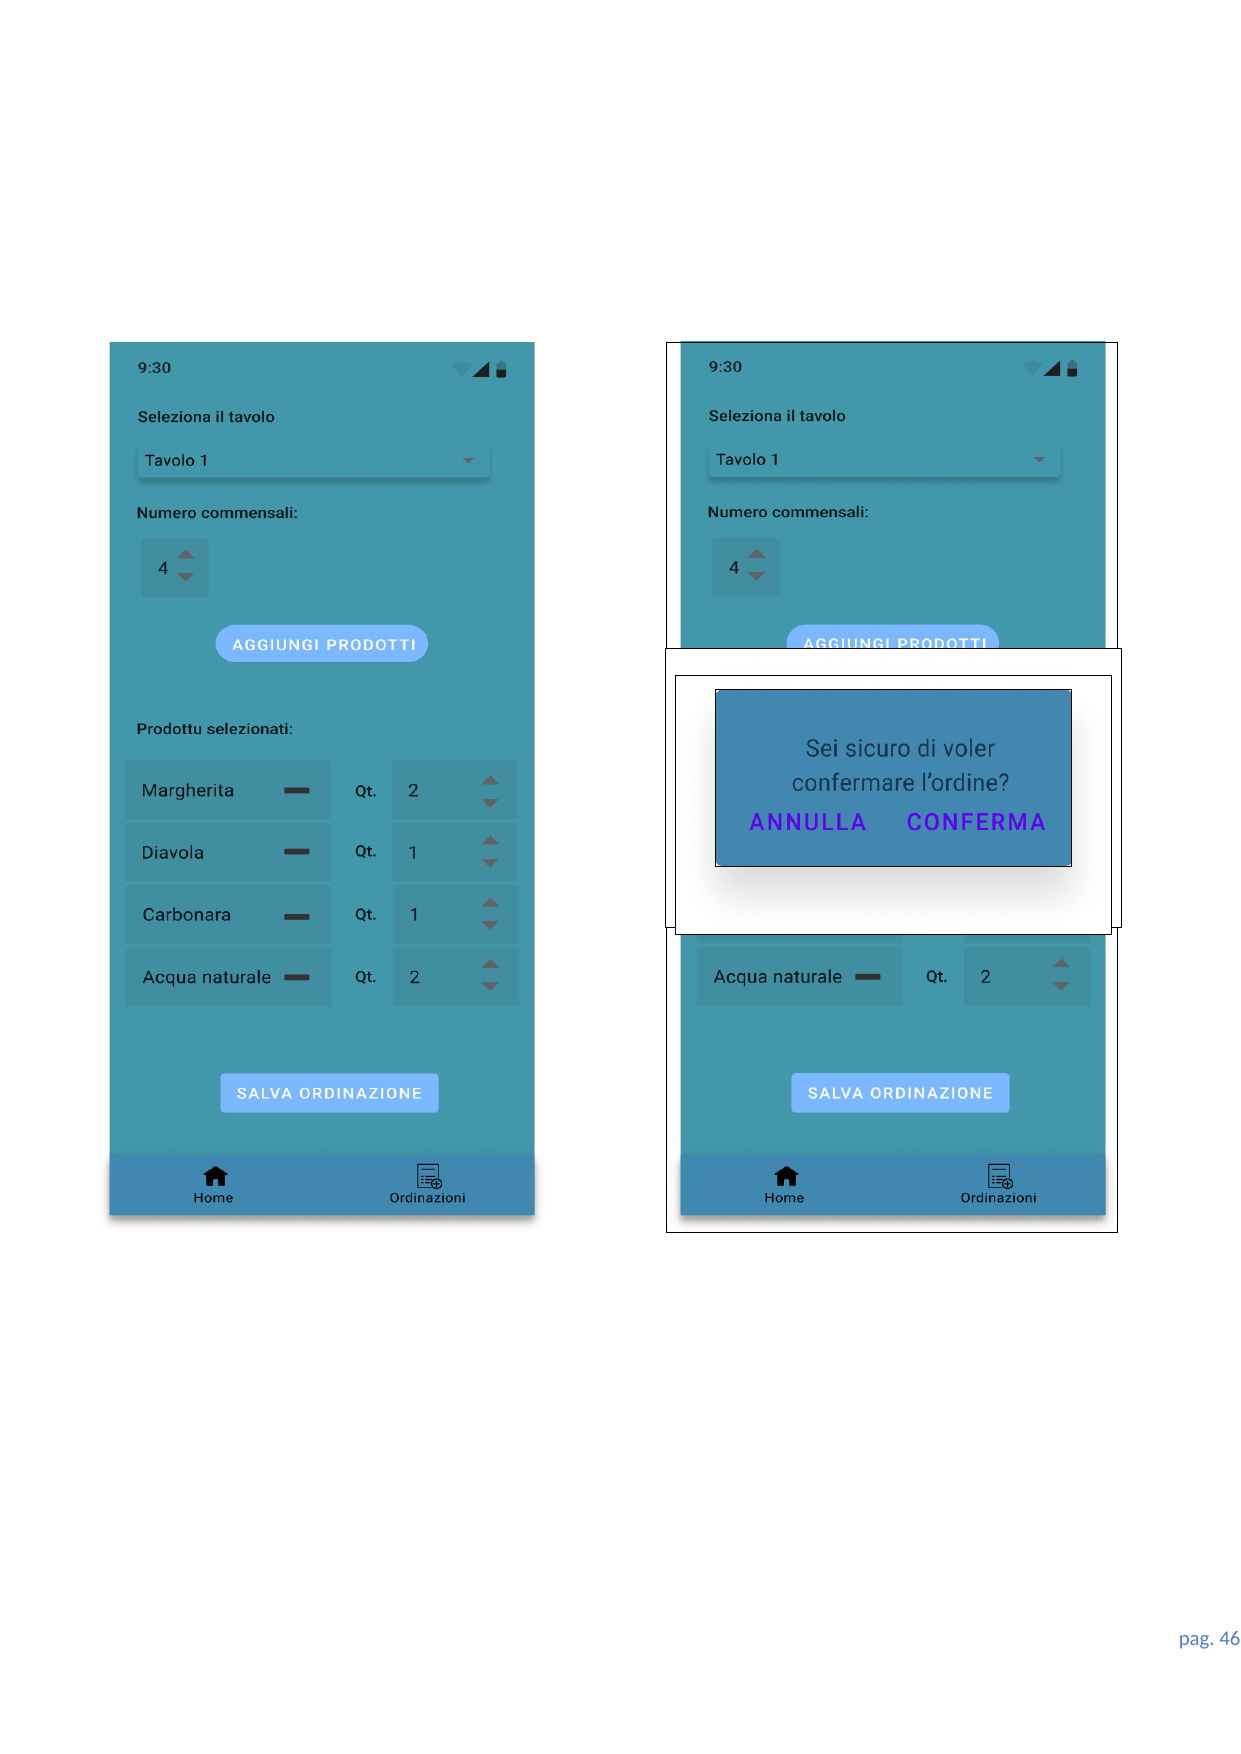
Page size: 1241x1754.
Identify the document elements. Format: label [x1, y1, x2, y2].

picture [666, 649, 1121, 927]
picture [667, 343, 1117, 648]
picture [676, 676, 1111, 934]
picture [95, 342, 547, 1233]
picture [667, 928, 1117, 1232]
